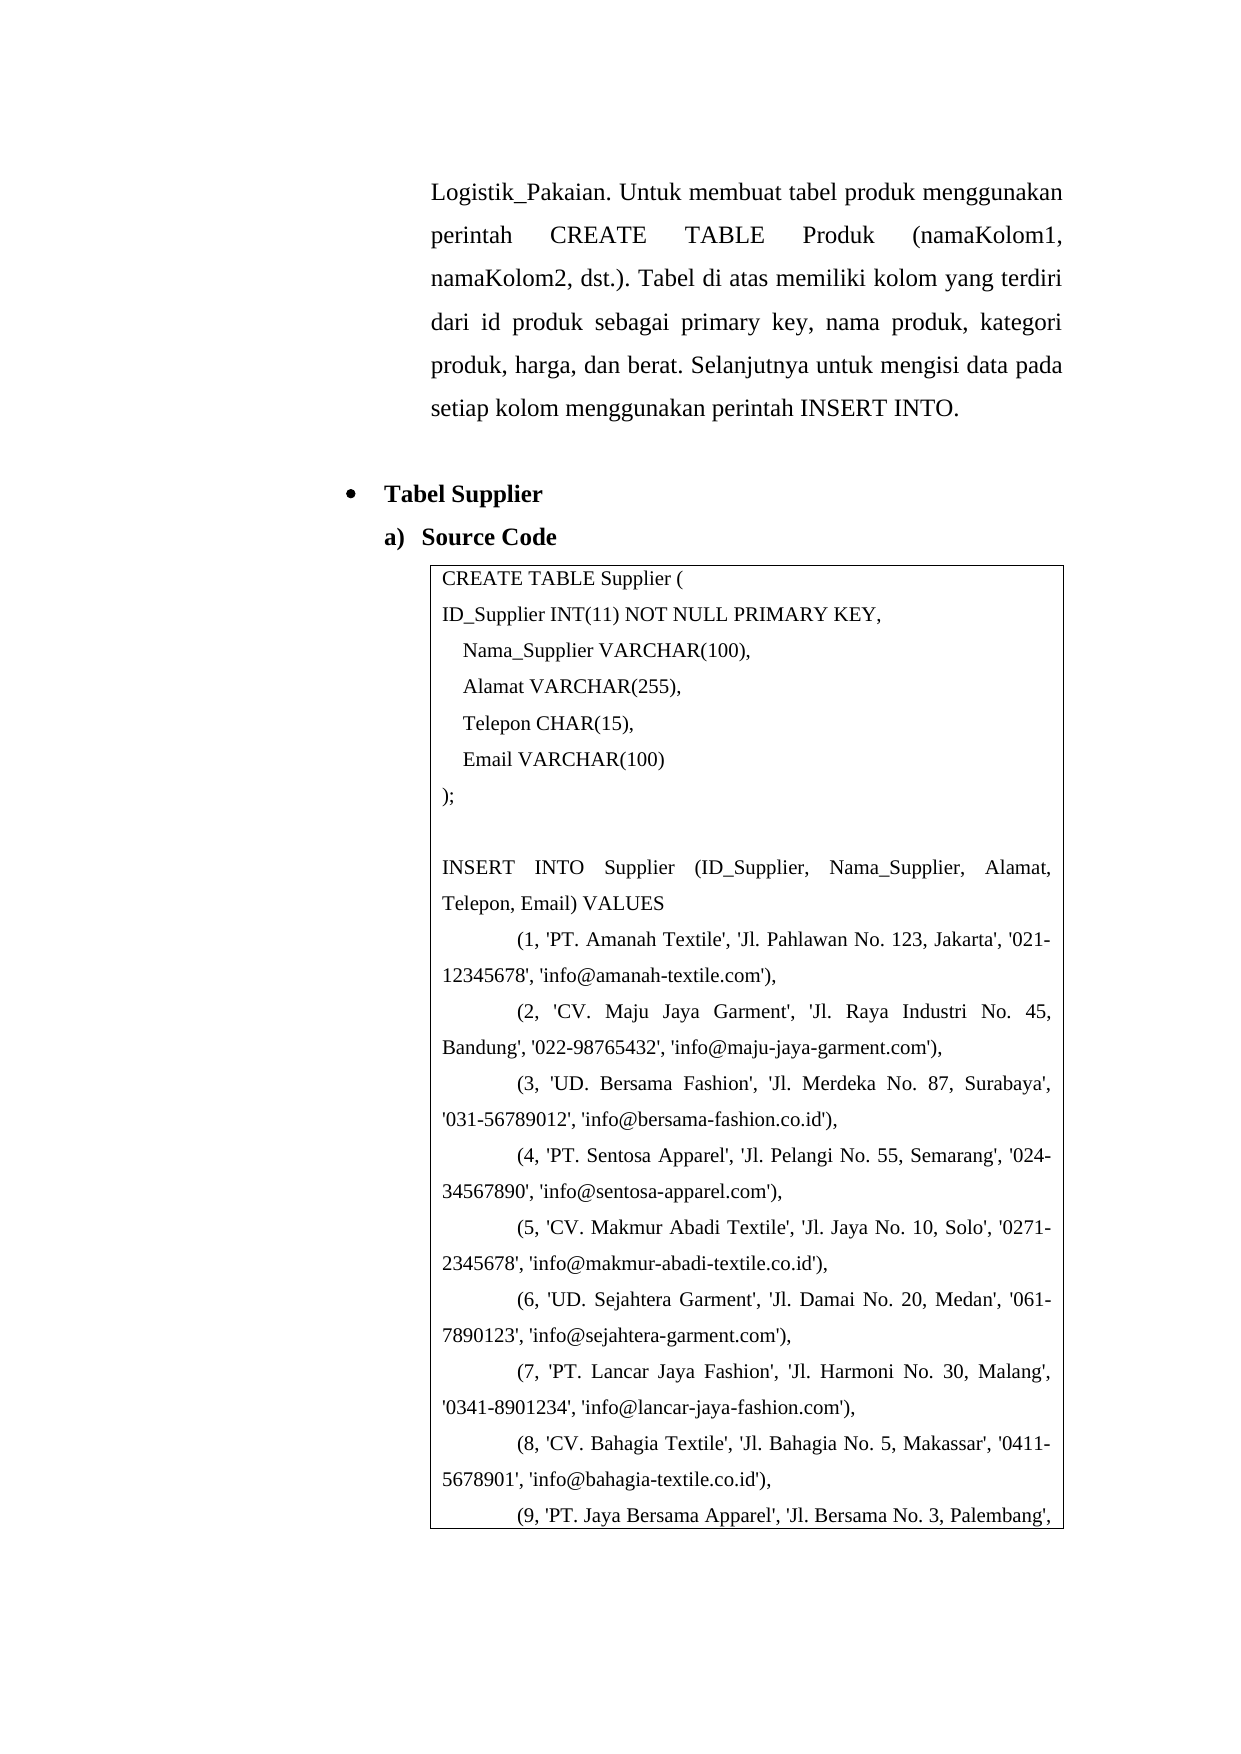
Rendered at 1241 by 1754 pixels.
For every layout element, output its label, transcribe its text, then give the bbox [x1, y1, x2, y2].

list Source Code [384, 522, 1063, 551]
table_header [431, 566, 1063, 1527]
list Tabel Supplier [346, 479, 1063, 508]
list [431, 177, 1063, 422]
